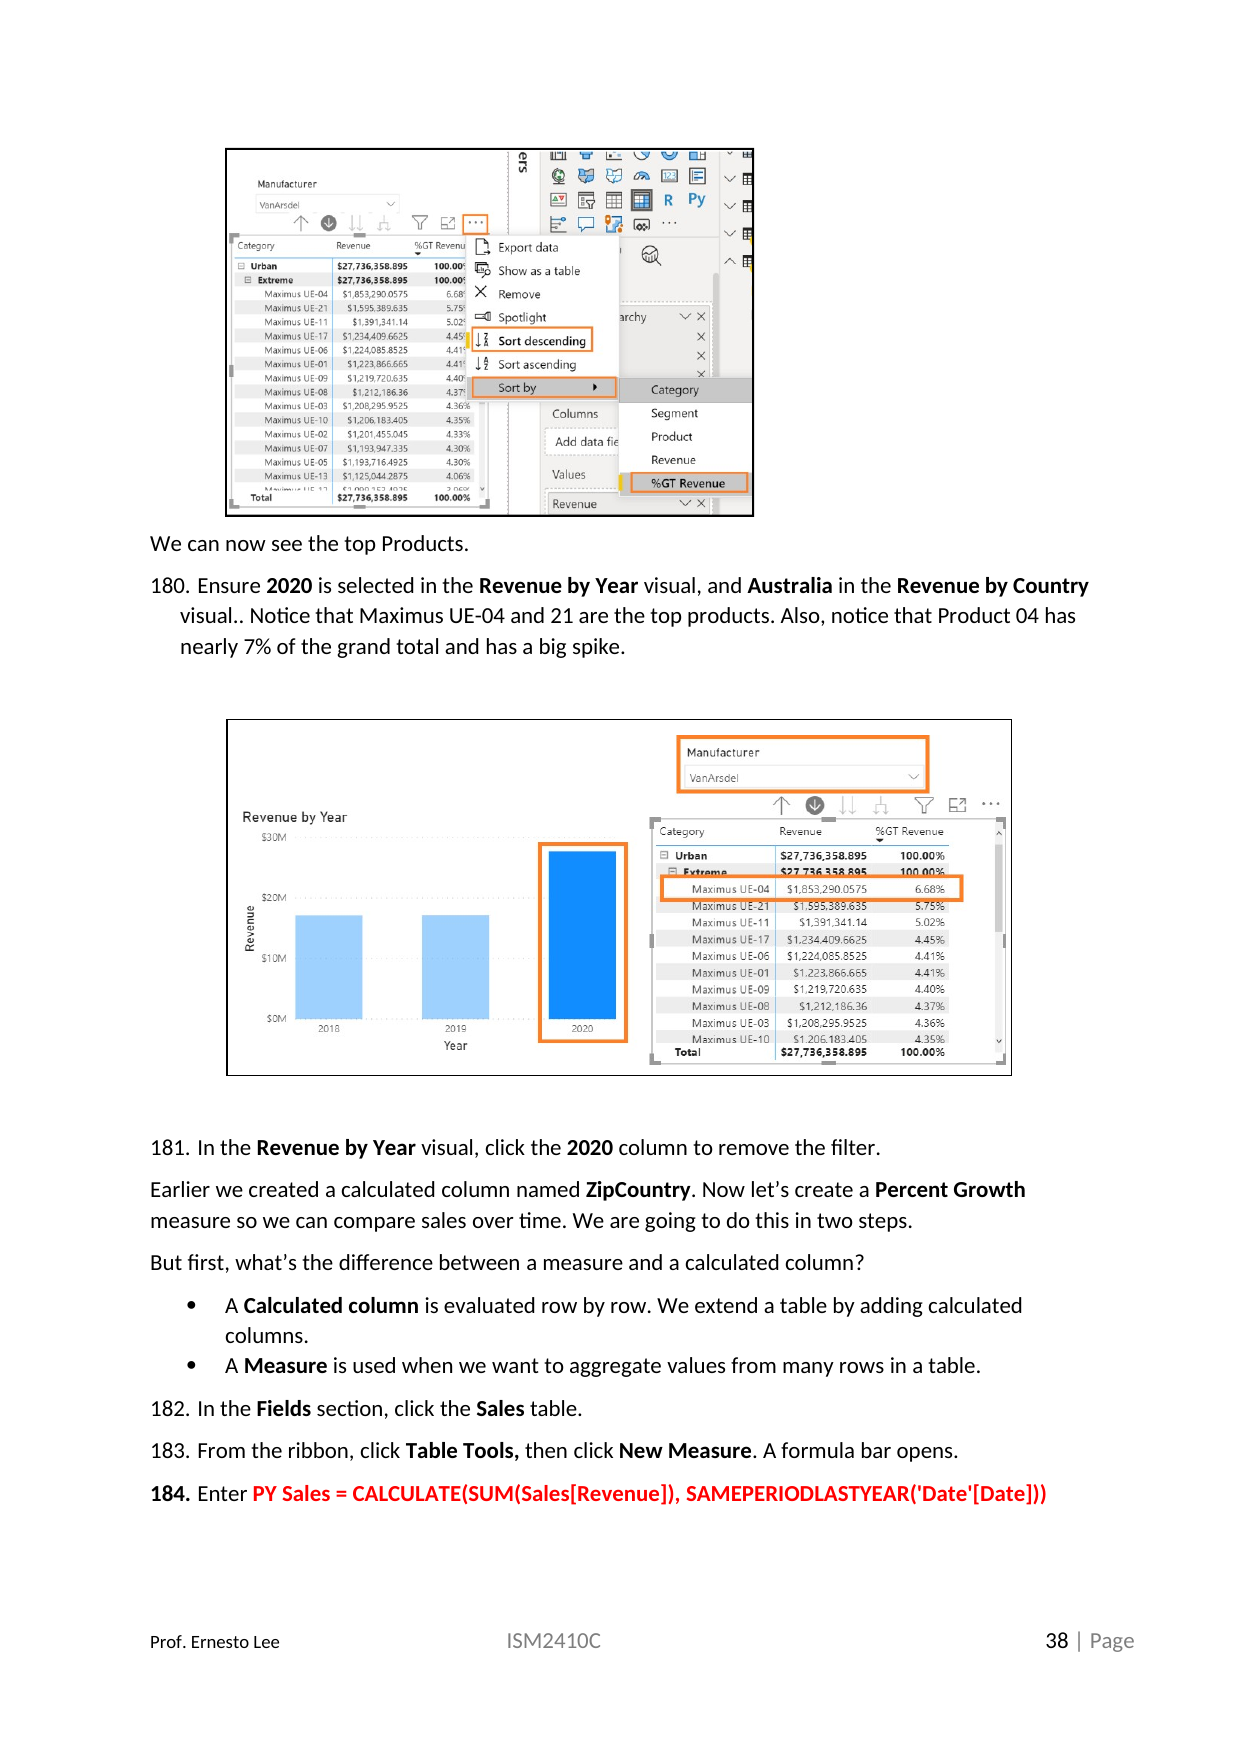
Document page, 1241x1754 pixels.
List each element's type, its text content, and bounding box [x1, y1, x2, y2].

picture [243, 735, 1006, 1065]
picture [229, 151, 752, 514]
list A Measure is used when we want to aggregate values from many rows in a table. [187, 1351, 1240, 1379]
list A Calculated column is evaluated row by row. We extend a table by adding calculated columns. [187, 1291, 1025, 1349]
list In the Fields section, click the Sales table. [150, 1394, 1240, 1422]
text measure so we can compare sales over time. We are going to do this in two steps. [150, 1206, 1240, 1234]
subtitle Enter PY Sales = CALCULATE(SUM(Sales[Revenue]), SAMEPERIODLASTYEAR('Date'[Date])) [150, 1479, 1240, 1507]
list In the Revenue by Year visual, click the 2020 column to remove the filter. [150, 1133, 1240, 1161]
text But first, what’s the difference between a measure and a calculated column? [150, 1248, 1240, 1277]
text Earlier we created a calculated column named ZipCountry. Now let’s create a Percent Growth [150, 1175, 1240, 1203]
text We can now see the top Products. [150, 529, 1240, 557]
list From the ribbon, click Table Tools, then click New Measure. A formula bar opens. [150, 1436, 1240, 1464]
list Ensure 2020 is selected in the Revenue by Year visual, and Australia in the Revenue by Country visual.. Notice that Maximus UE-04 and 21 are the top products. Also, notice that Product 04 has nearly 7% of the grand total and has a big spike. [150, 571, 1089, 660]
